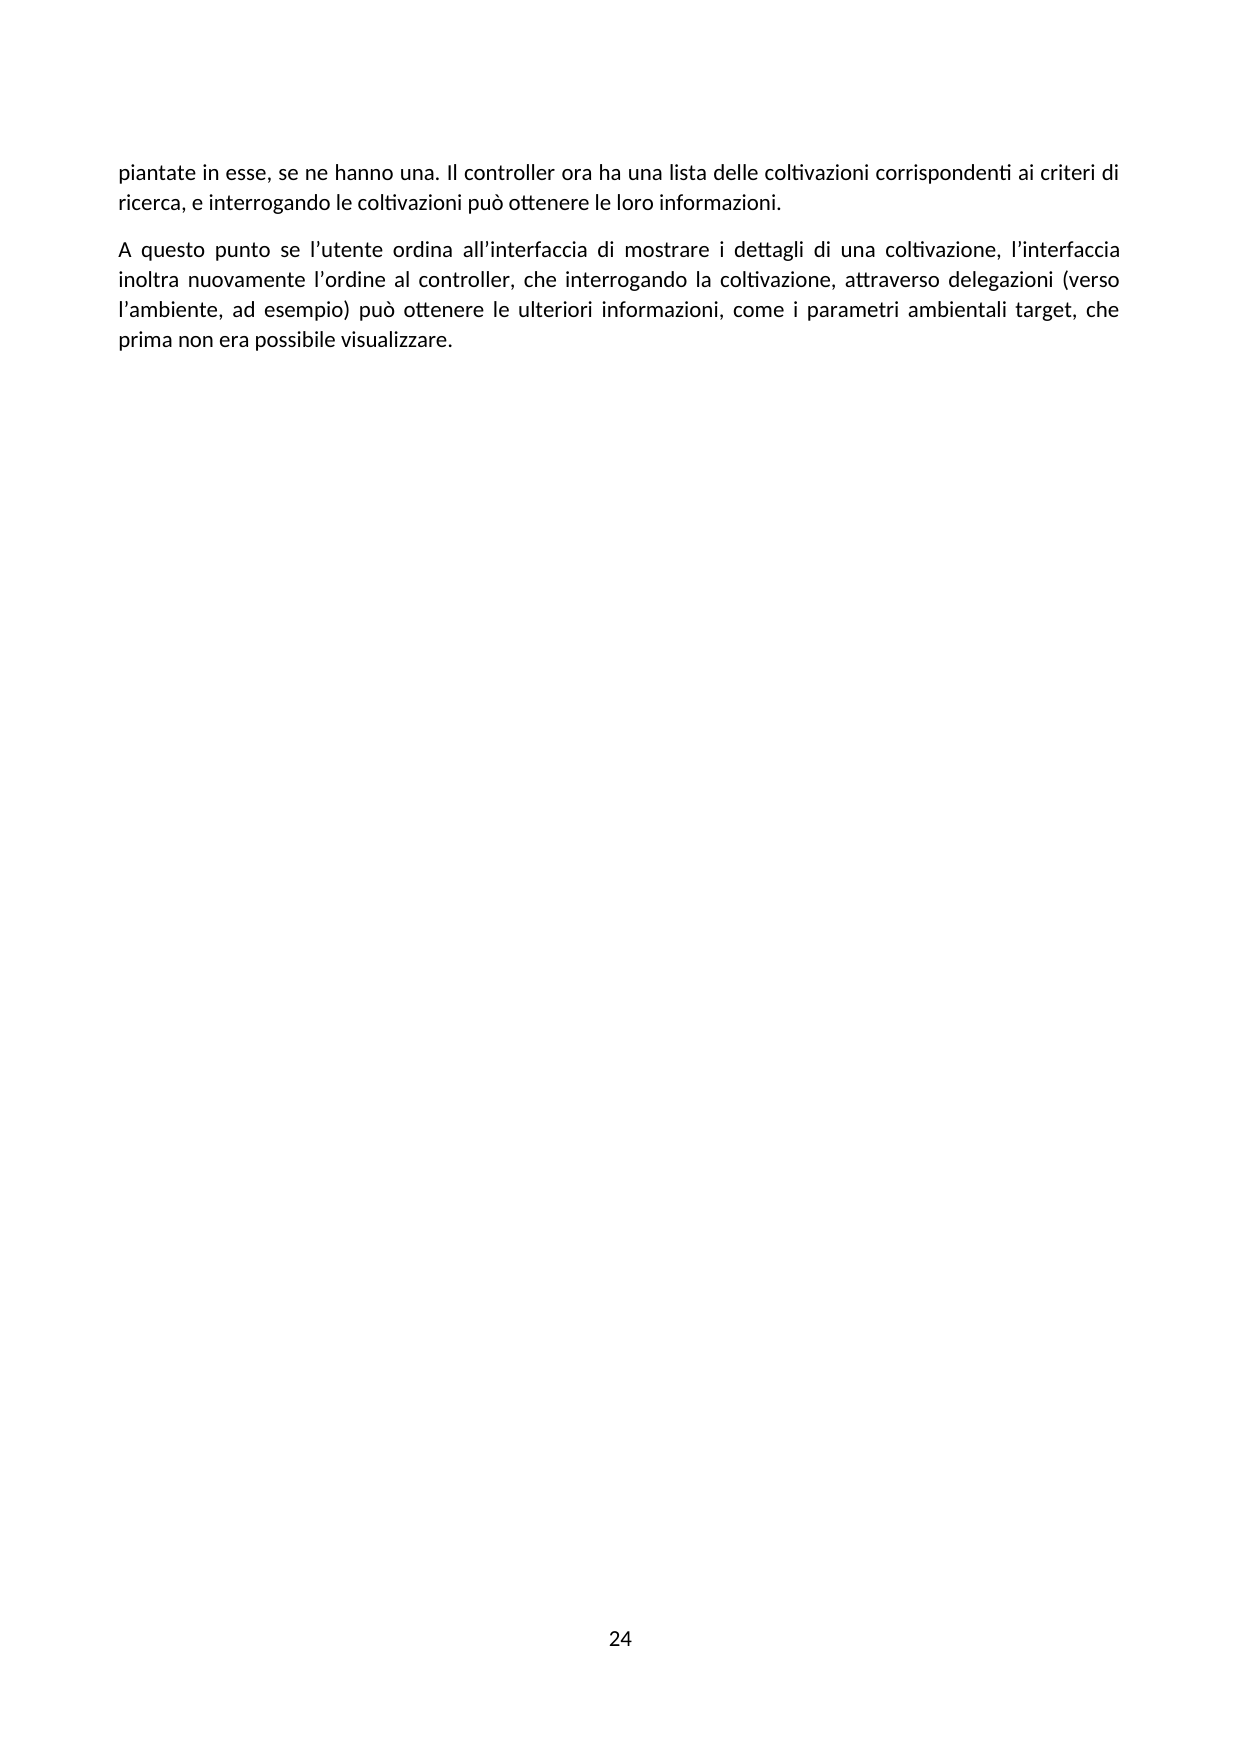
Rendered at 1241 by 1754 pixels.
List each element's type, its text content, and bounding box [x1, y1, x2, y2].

text A questo punto se l’utente ordina all’interfaccia di mostrare i dettagli di una coltivazione, l’interfaccia inoltra nuovamente l’ordine al controller, che interrogando la coltivazione, attraverso delegazioni (verso l’ambiente, ad esempio) può ottenere le ulteriori informazioni, come i parametri ambientali target, che prima non era possibile visualizzare. [118, 235, 1122, 353]
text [118, 158, 1122, 216]
